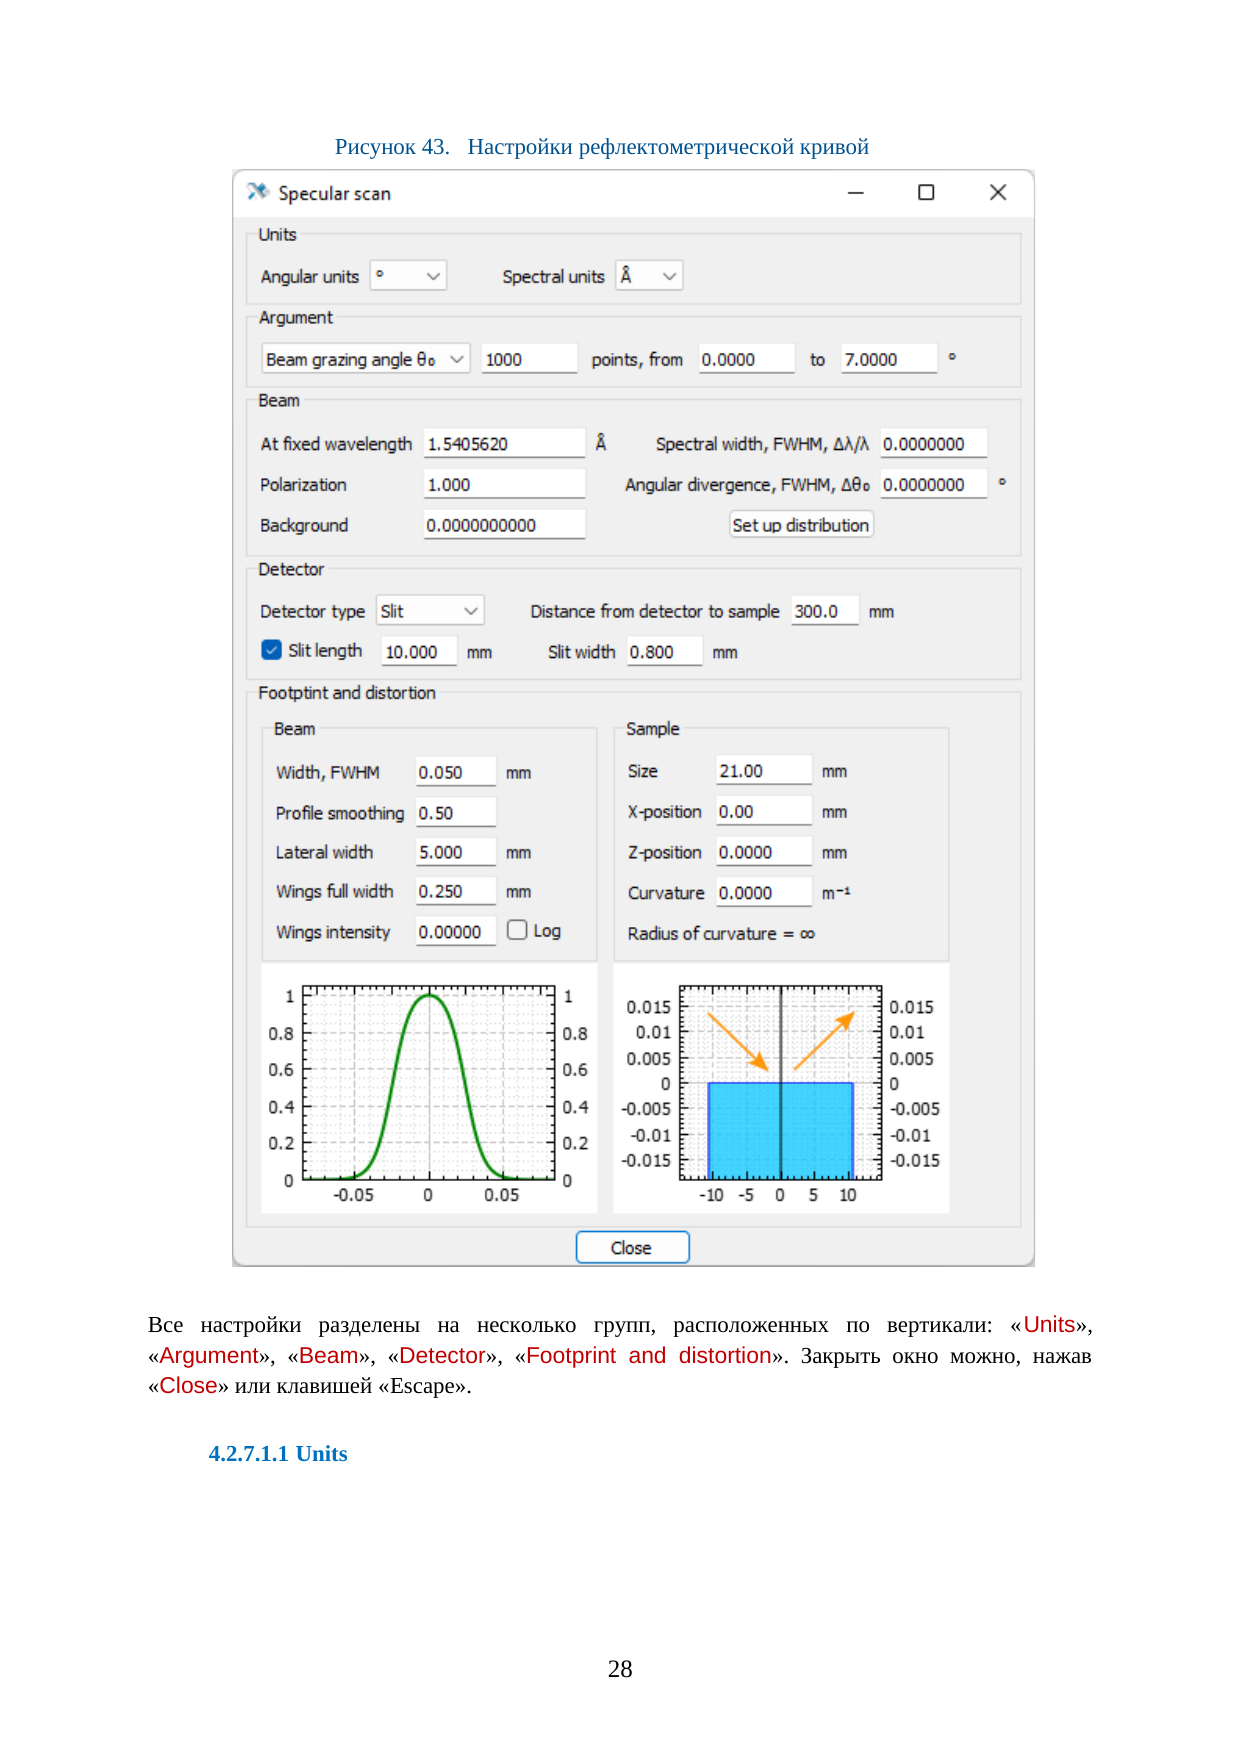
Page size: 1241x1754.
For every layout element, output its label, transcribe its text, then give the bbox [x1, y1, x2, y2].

picture [232, 169, 1036, 1267]
subtitle Units [209, 1440, 1093, 1466]
list Настройки рефлектометрической кривой [178, 133, 1093, 159]
